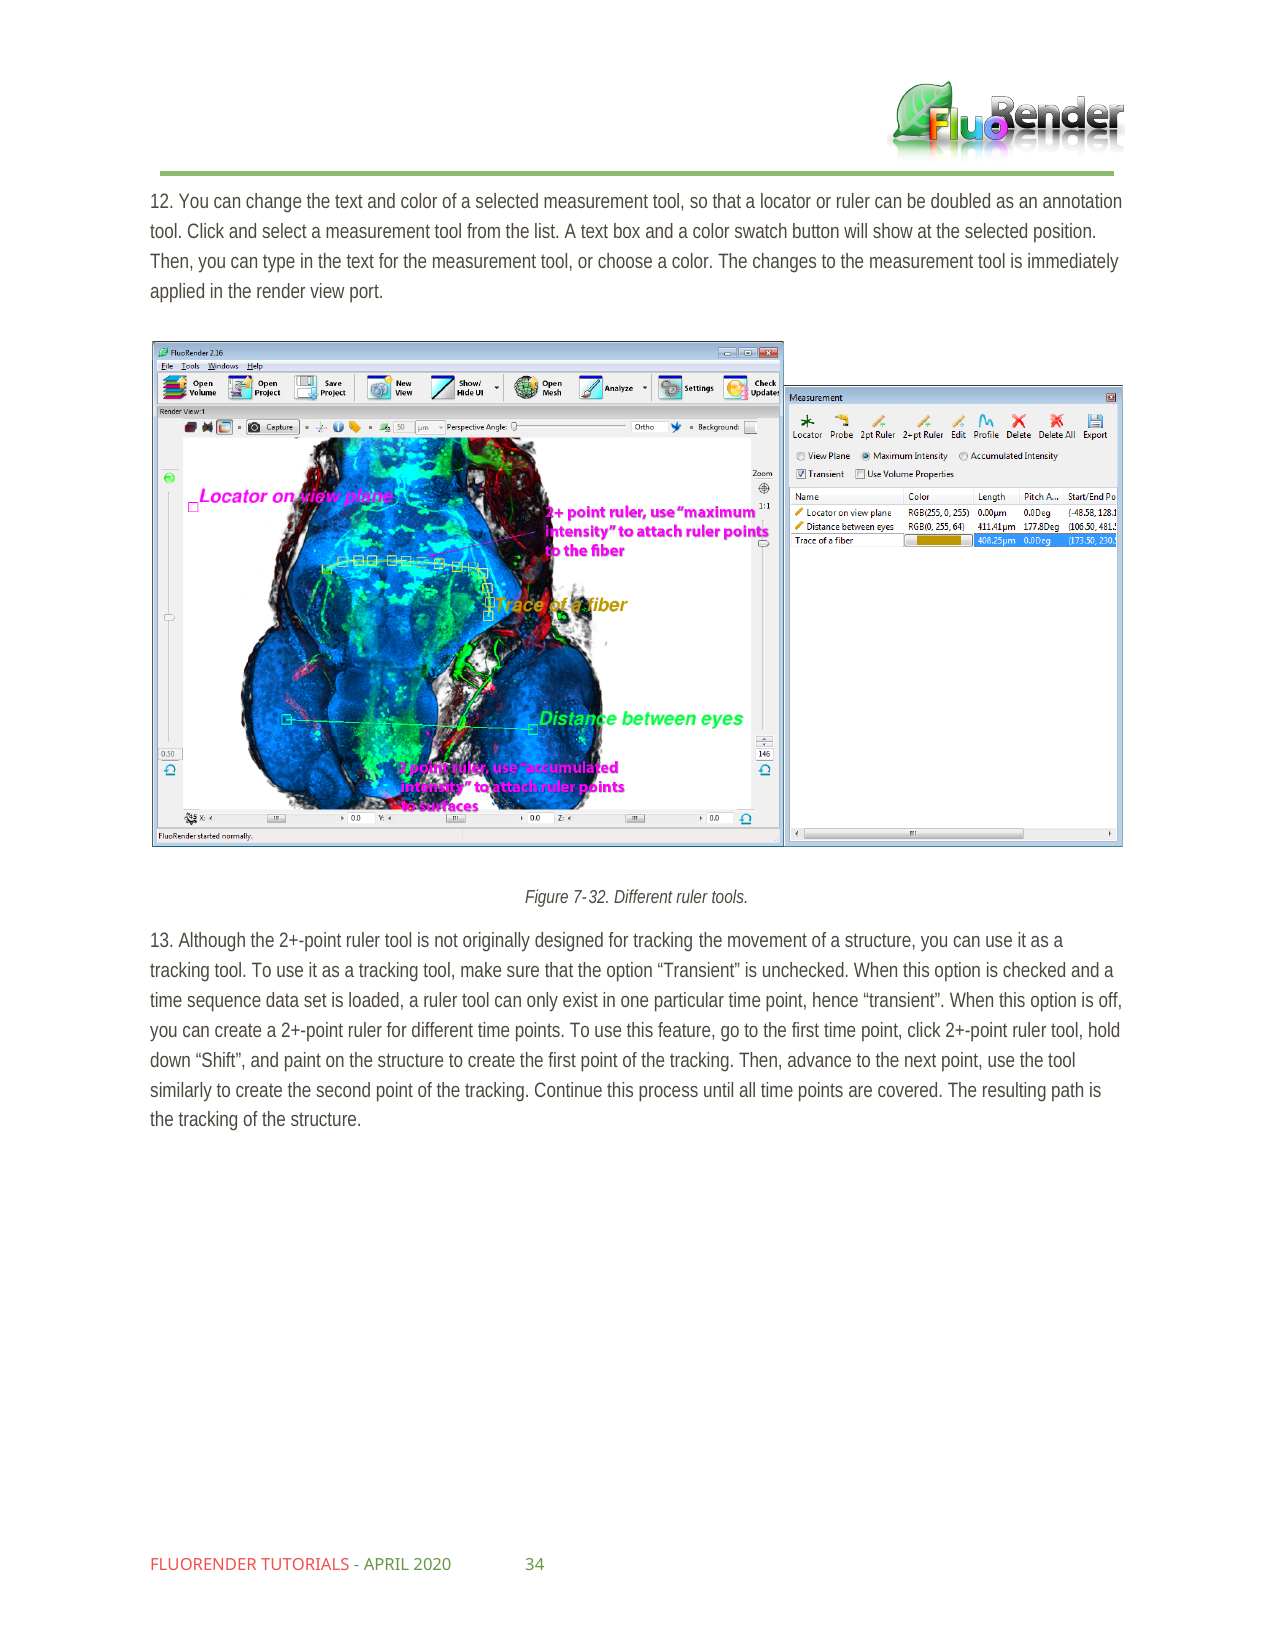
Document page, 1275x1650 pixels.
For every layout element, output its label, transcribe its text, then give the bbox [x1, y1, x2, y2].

text 12. You can change the text and color of a selected measurement tool, so that a locator or ruler can be doubled as an annotation tool. Click and select a measurement tool from the list. A text box and a color swatch button will show at the selected position. Then, you can type in the text for the measurement tool, or choose a color. The changes to the measurement tool is immediately applied in the render view port. [150, 189, 1125, 303]
picture [887, 75, 1125, 165]
picture [152, 341, 1123, 847]
text 13. Although the 2+-point ruler tool is not originally designed for tracking the movement of a structure, you can use it as a tracking tool. To use it as a tracking tool, make sure that the option “Transient” is unchecked. When this option is checked and a time sequence data set is loaded, a ruler tool can only exist in one particular time point, hence “transient”. When this option is off, you can create a 2+-point ruler for different time points. To use this feature, go to the first time point, click 2+-point ruler tool, hold down “Shift”, and paint on the structure to create the first point of the tracking. Then, advance to the next point, use the tool similarly to create the second point of the tracking. Continue this process until all time points are covered. The resulting path is the tracking of the structure. [150, 928, 1125, 1131]
